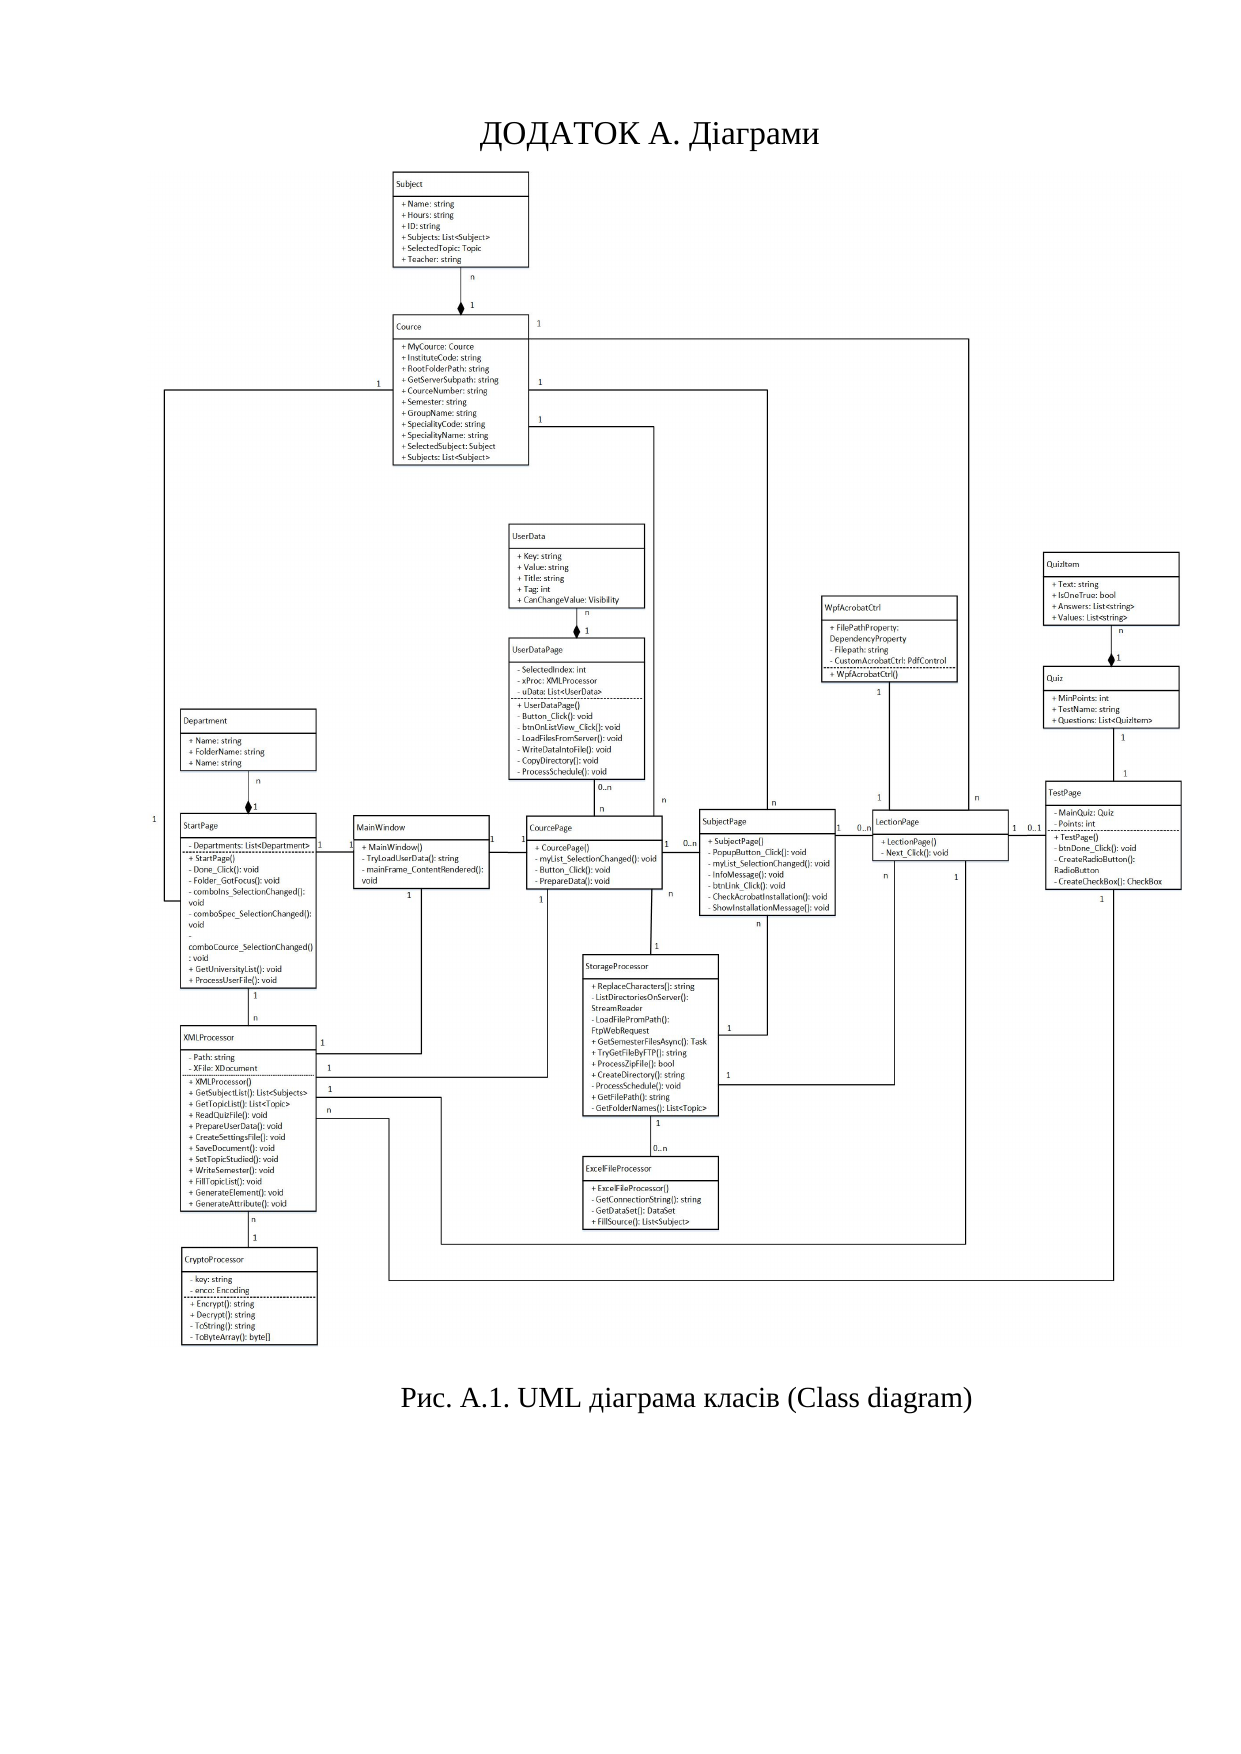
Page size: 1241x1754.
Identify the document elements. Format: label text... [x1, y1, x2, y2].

subtitle ДОДАТОК А. Діаграми [148, 114, 1152, 152]
text Рис. А.1. UML діаграма класів (Class diagram) [148, 1380, 1152, 1413]
picture [147, 171, 1182, 1347]
